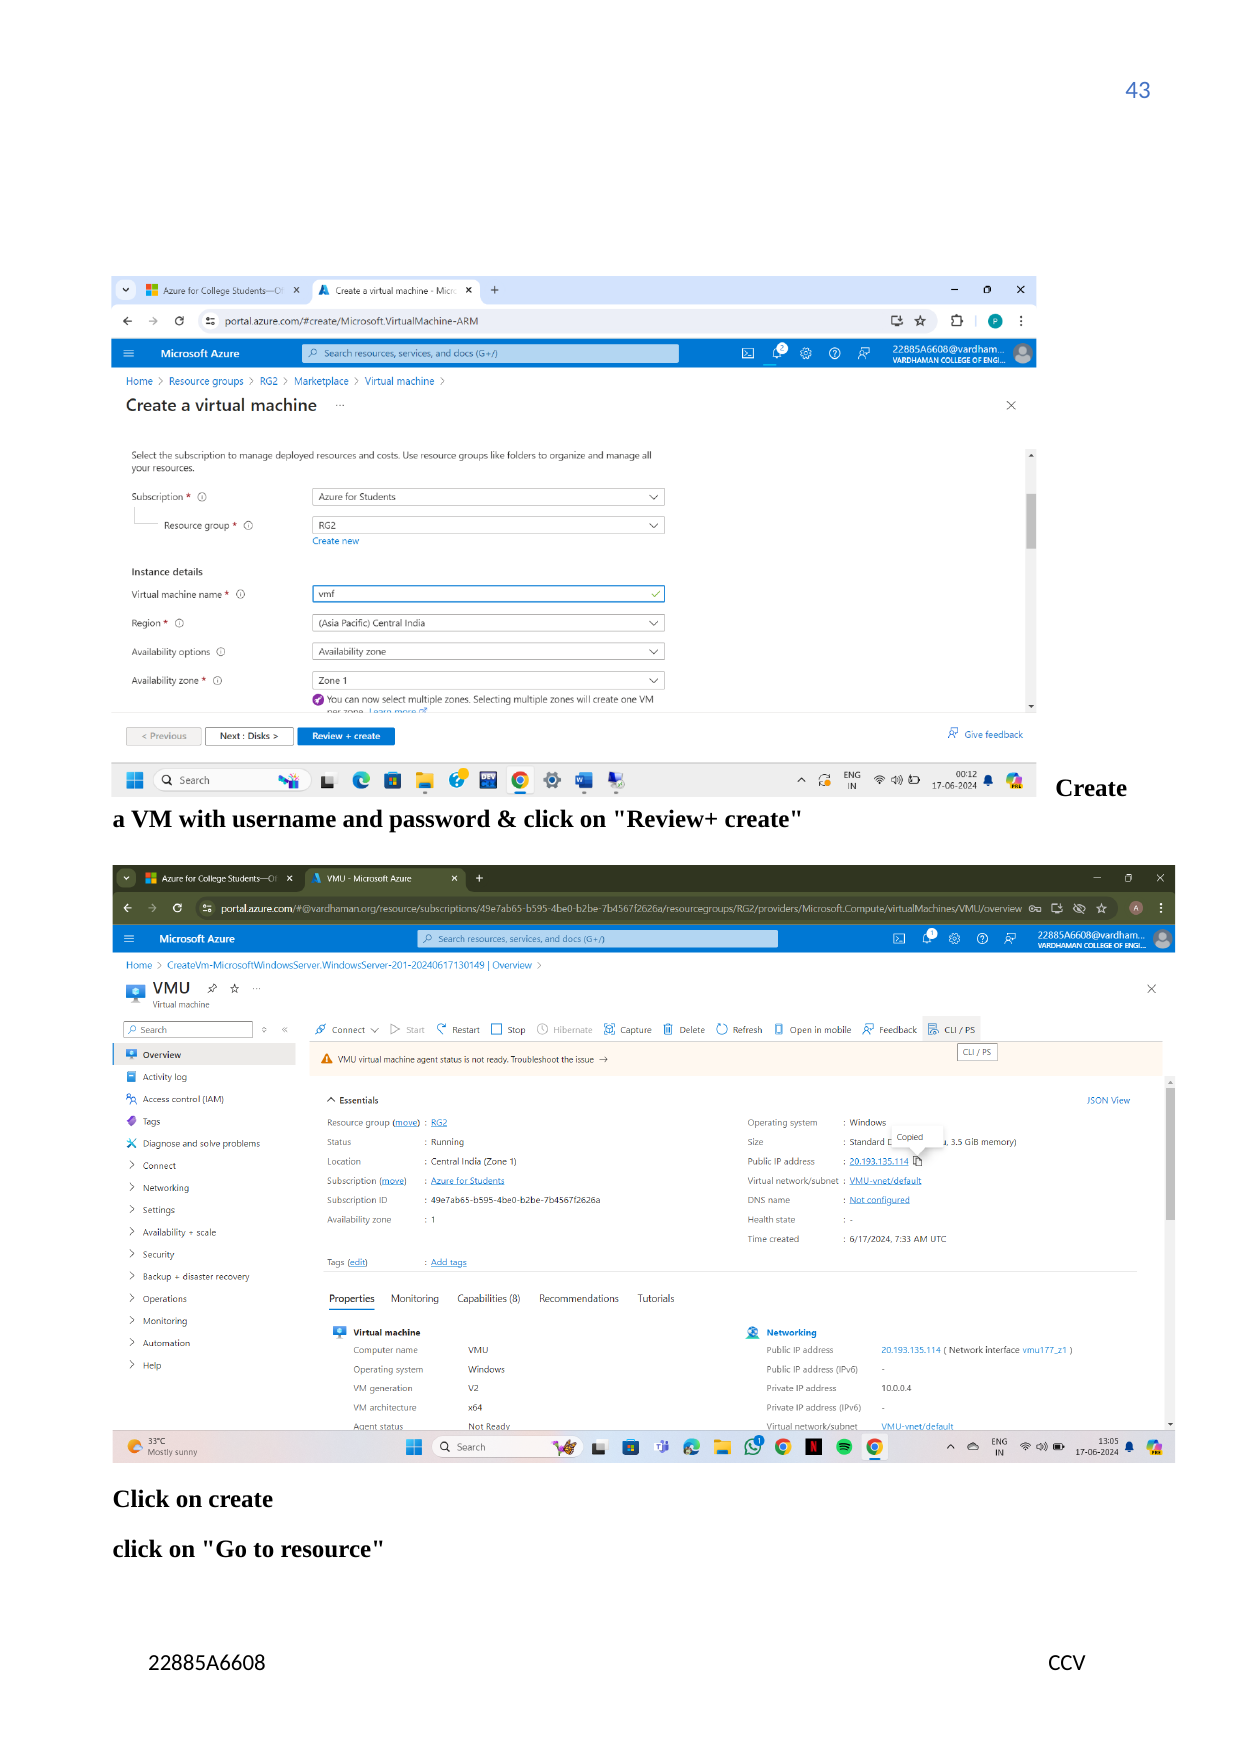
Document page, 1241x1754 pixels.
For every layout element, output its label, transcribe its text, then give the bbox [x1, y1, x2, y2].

picture [111, 276, 1037, 797]
text Create a VM with username and password & click on "Review+ create" [112, 773, 1129, 833]
picture [112, 865, 1176, 1463]
text click on "Go to resource" [112, 1534, 1094, 1563]
text Click on create [112, 1484, 1094, 1513]
